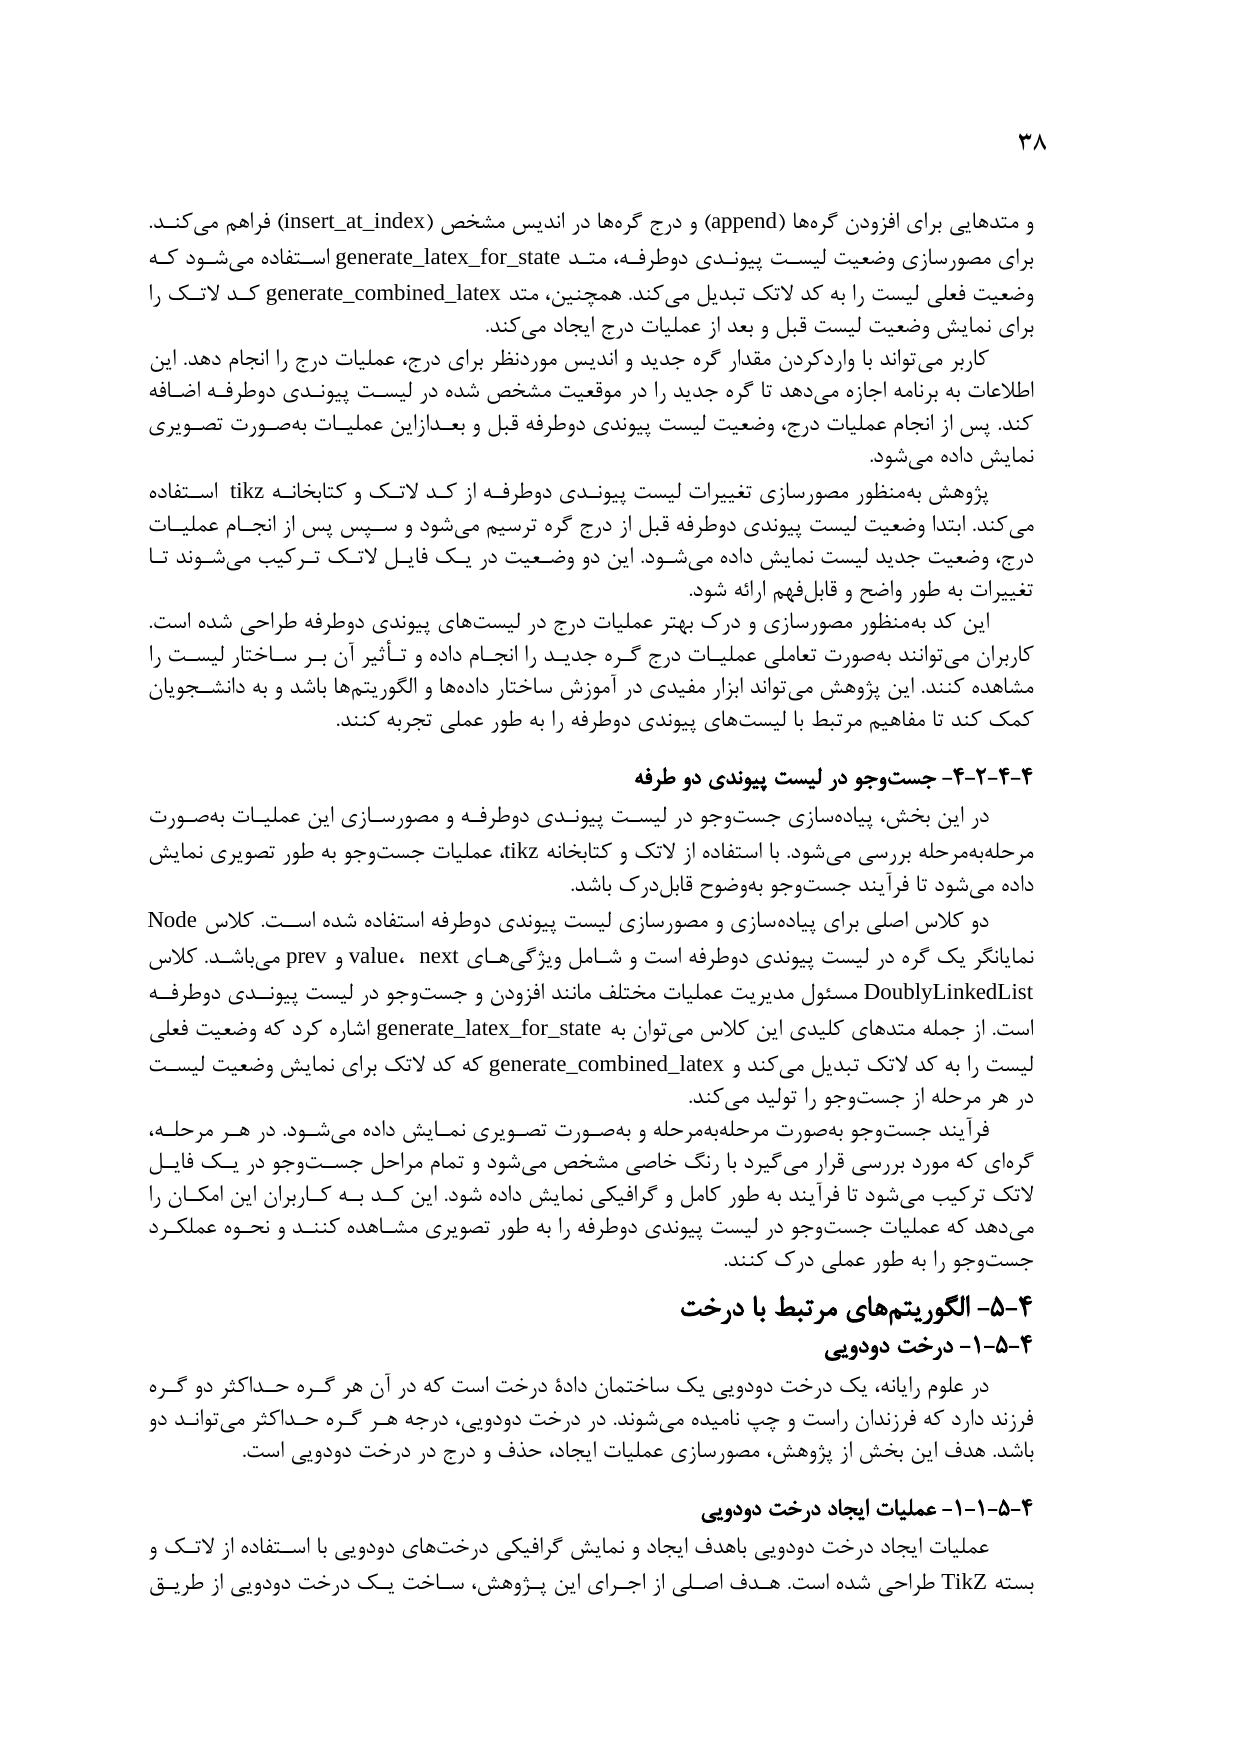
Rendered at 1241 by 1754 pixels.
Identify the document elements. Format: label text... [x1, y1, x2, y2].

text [148, 1536, 1033, 1599]
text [148, 207, 1033, 342]
subtitle 1-1-5-4- عملیات ایجاد درخت دودویی [148, 1497, 1033, 1524]
subtitle 4-2-4-4- جست‌وجو در لیست پیوندی دو طرفه [148, 766, 1033, 793]
text دو کلاس اصلی برای پیاده‌سازی و مصورسازی لیست پیوندی دوطرفه استفاده شده است. کلاس Node نمایانگر یک گره در لیست پیوندی دوطرفه است و شامل ویژگی‌های value، next و prev می‌باشد. کلاس DoublyLinkedList مسئول مدیریت عملیات مختلف مانند افزودن و جست‌وجو در لیست پیوندی دوطرفه است. از جمله متدهای کلیدی این کلاس می‌توان به generate_latex_for_state اشاره کرد که وضعیت فعلی لیست را به کد لاتک تبدیل می‌کند و generate_combined_latex که کد لاتک برای نمایش وضعیت لیست در هر مرحله از جست‌وجو را تولید می‌کند. [148, 906, 1033, 1113]
text پژوهش به‌منظور مصورسازی تغییرات لیست پیوندی دوطرفه از کد لاتک و کتابخانه tikz استفاده می‌کند. ابتدا وضعیت لیست پیوندی دوطرفه قبل از درج گره ترسیم می‌شود و سپس پس از انجام عملیات درج، وضعیت جدید لیست نمایش داده می‌شود. این دو وضعیت در یک فایل لاتک ترکیب می‌شوند تا تغییرات به طور واضح و قابل‌فهم ارائه شود. [148, 477, 1033, 606]
text این کد به‌منظور مصورسازی و درک بهتر عملیات درج در لیست‌های پیوندی دوطرفه طراحی شده است. کاربران می‌توانند به‌صورت تعاملی عملیات درج گره جدید را انجام داده و تأثیر آن بر ساختار لیست را مشاهده کنند. این پژوهش می‌تواند ابزار مفیدی در آموزش ساختار داده‌ها و الگوریتم‌ها باشد و به دانشجویان کمک کند تا مفاهیم مرتبط با لیست‌های پیوندی دوطرفه را به طور عملی تجربه کنند. [148, 611, 1033, 736]
subtitle 1-5-4- درخت دودویی [148, 1333, 1033, 1362]
text کاربر می‌تواند با واردکردن مقدار گره جدید و اندیس موردنظر برای درج، عملیات درج را انجام دهد. این اطلاعات به برنامه اجازه می‌دهد تا گره جدید را در موقعیت مشخص شده در لیست پیوندی دوطرفه اضافه کند. پس از انجام عملیات درج، وضعیت لیست پیوندی دوطرفه قبل و بعدازاین عملیات به‌صورت تصویری نمایش داده می‌شود. [148, 347, 1033, 472]
text فرآیند جست‌وجو به‌صورت مرحله‌به‌مرحله و به‌صورت تصویری نمایش داده می‌شود. در هر مرحله، گره‌ای که مورد بررسی قرار می‌گیرد با رنگ خاصی مشخص می‌شود و تمام مراحل جست‌وجو در یک فایل لاتک ترکیب می‌شود تا فرآیند به طور کامل و گرافیکی نمایش داده شود. این کد به کاربران این امکان را می‌دهد که عملیات جست‌وجو در لیست پیوندی دوطرفه را به طور تصویری مشاهده کنند و نحوه عملکرد جست‌وجو را به طور عملی درک کنند. [148, 1118, 1033, 1276]
subtitle 5-4- الگوریتم‌های مرتبط با درخت [148, 1293, 1033, 1327]
text در علوم رایانه، یک درخت دودویی یک ساختمان دادة درخت است که در آن هر گره حداکثر دو گره فرزند دارد که فرزندان راست و چپ نامیده می‌شوند. در درخت دودویی، درجه هر گره حداکثر می‌تواند دو باشد. هدف این بخش از پژوهش، مصورسازی عملیات ایجاد، حذف و درج در درخت دودویی است. [148, 1375, 1033, 1467]
text در این بخش، پیاده‌سازی جست‌وجو در لیست پیوندی دوطرفه و مصورسازی این عملیات به‌صورت مرحله‌به‌مرحله بررسی می‌شود. با استفاده از لاتک و کتابخانه tikz، عملیات جست‌وجو به طور تصویری نمایش داده می‌شود تا فرآیند جست‌وجو به‌وضوح قابل‌درک باشد. [148, 805, 1033, 900]
